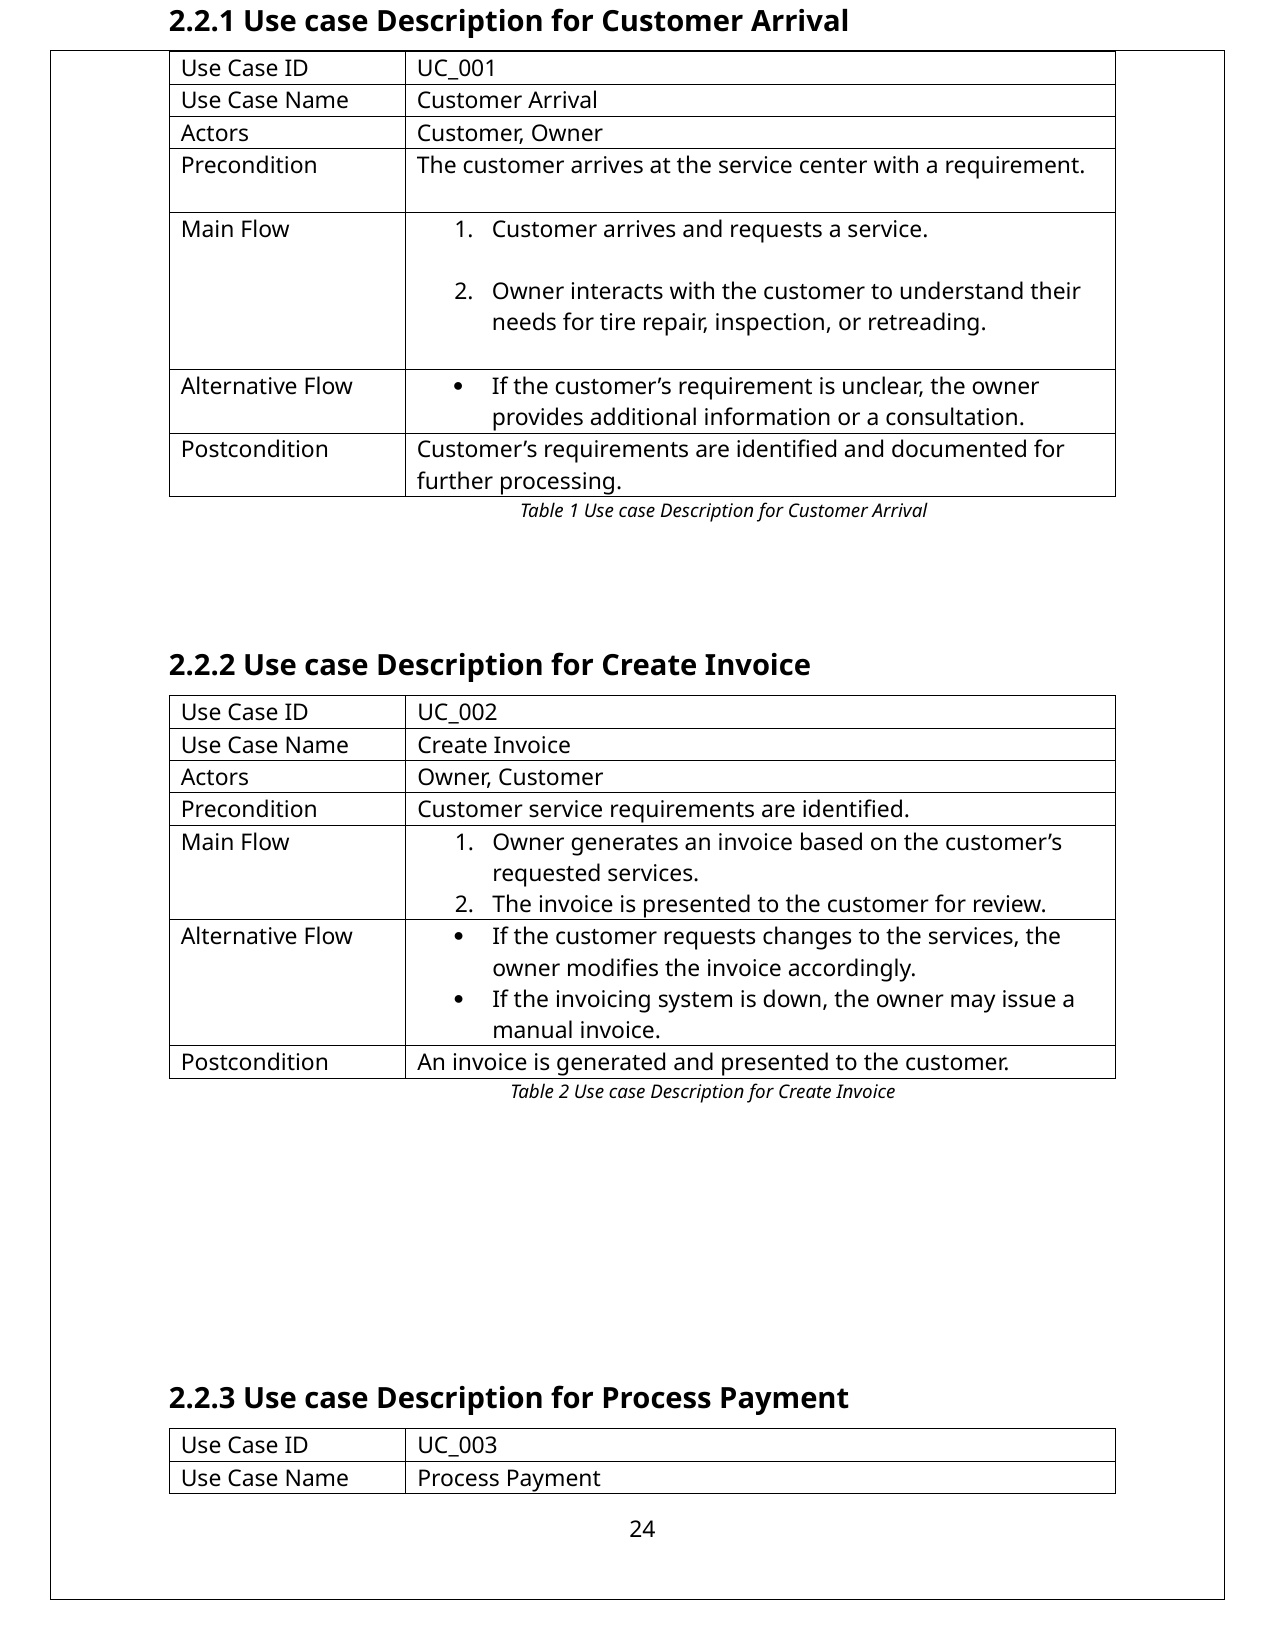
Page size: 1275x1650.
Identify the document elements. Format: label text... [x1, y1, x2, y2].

table_cell Alternative Flow [170, 370, 405, 432]
table_cell Postcondition [170, 1046, 405, 1078]
table_cell Main Flow [170, 826, 405, 919]
table_cell If the customer’s requirement is unclear, the owner provides additional information or a consultation. [406, 370, 1115, 432]
table_cell An invoice is generated and presented to the customer. [406, 1046, 1115, 1078]
subtitle 2.2.1 Use case Description for Customer Arrival [169, 0, 1116, 40]
text Table 2 Use case Description for Create Invoice [169, 1079, 1116, 1104]
table_cell Customer service requirements are identified. [406, 793, 1115, 824]
table_cell Create Invoice [406, 729, 1115, 760]
table_cell Actors [170, 117, 405, 148]
table_header Use Case ID [170, 1429, 405, 1461]
table_header UC_001 [406, 52, 1115, 83]
table_cell Owner, Customer [406, 761, 1115, 792]
table_header UC_002 [406, 696, 1115, 728]
table_header UC_003 [406, 1429, 1115, 1461]
table_cell Actors [170, 761, 405, 792]
table_cell Process Payment [406, 1462, 1115, 1493]
table_cell Customer, Owner [406, 117, 1115, 148]
text Table 1 Use case Description for Customer Arrival [169, 497, 1116, 522]
table_cell Owner generates an invoice based on the customer’s requested services. The invoice is presented to the customer for review. [406, 826, 1115, 919]
table_cell Customer arrives and requests a service. Owner interacts with the customer to understand their needs for tire repair, inspection, or retreading. [406, 213, 1115, 369]
table_cell Customer’s requirements are identified and documented for further processing. [406, 434, 1115, 496]
table_cell Customer Arrival [406, 85, 1115, 116]
table_cell Use Case Name [170, 85, 405, 116]
table_cell Alternative Flow [170, 920, 405, 1045]
subtitle 2.2.2 Use case Description for Create Invoice [169, 644, 1116, 684]
table_cell The customer arrives at the service center with a requirement. [406, 149, 1115, 212]
subtitle 2.2.3 Use case Description for Process Payment [169, 1377, 1116, 1417]
table_cell Precondition [170, 149, 405, 212]
table_cell Postcondition [170, 434, 405, 496]
table_cell Use Case Name [170, 729, 405, 760]
table_cell If the customer requests changes to the services, the owner modifies the invoice accordingly. If the invoicing system is down, the owner may issue a manual invoice. [406, 920, 1115, 1045]
table_header Use Case ID [170, 696, 405, 728]
table_header Use Case ID [170, 52, 405, 83]
table_cell Precondition [170, 793, 405, 824]
table_cell Main Flow [170, 213, 405, 369]
table_cell Use Case Name [170, 1462, 405, 1493]
